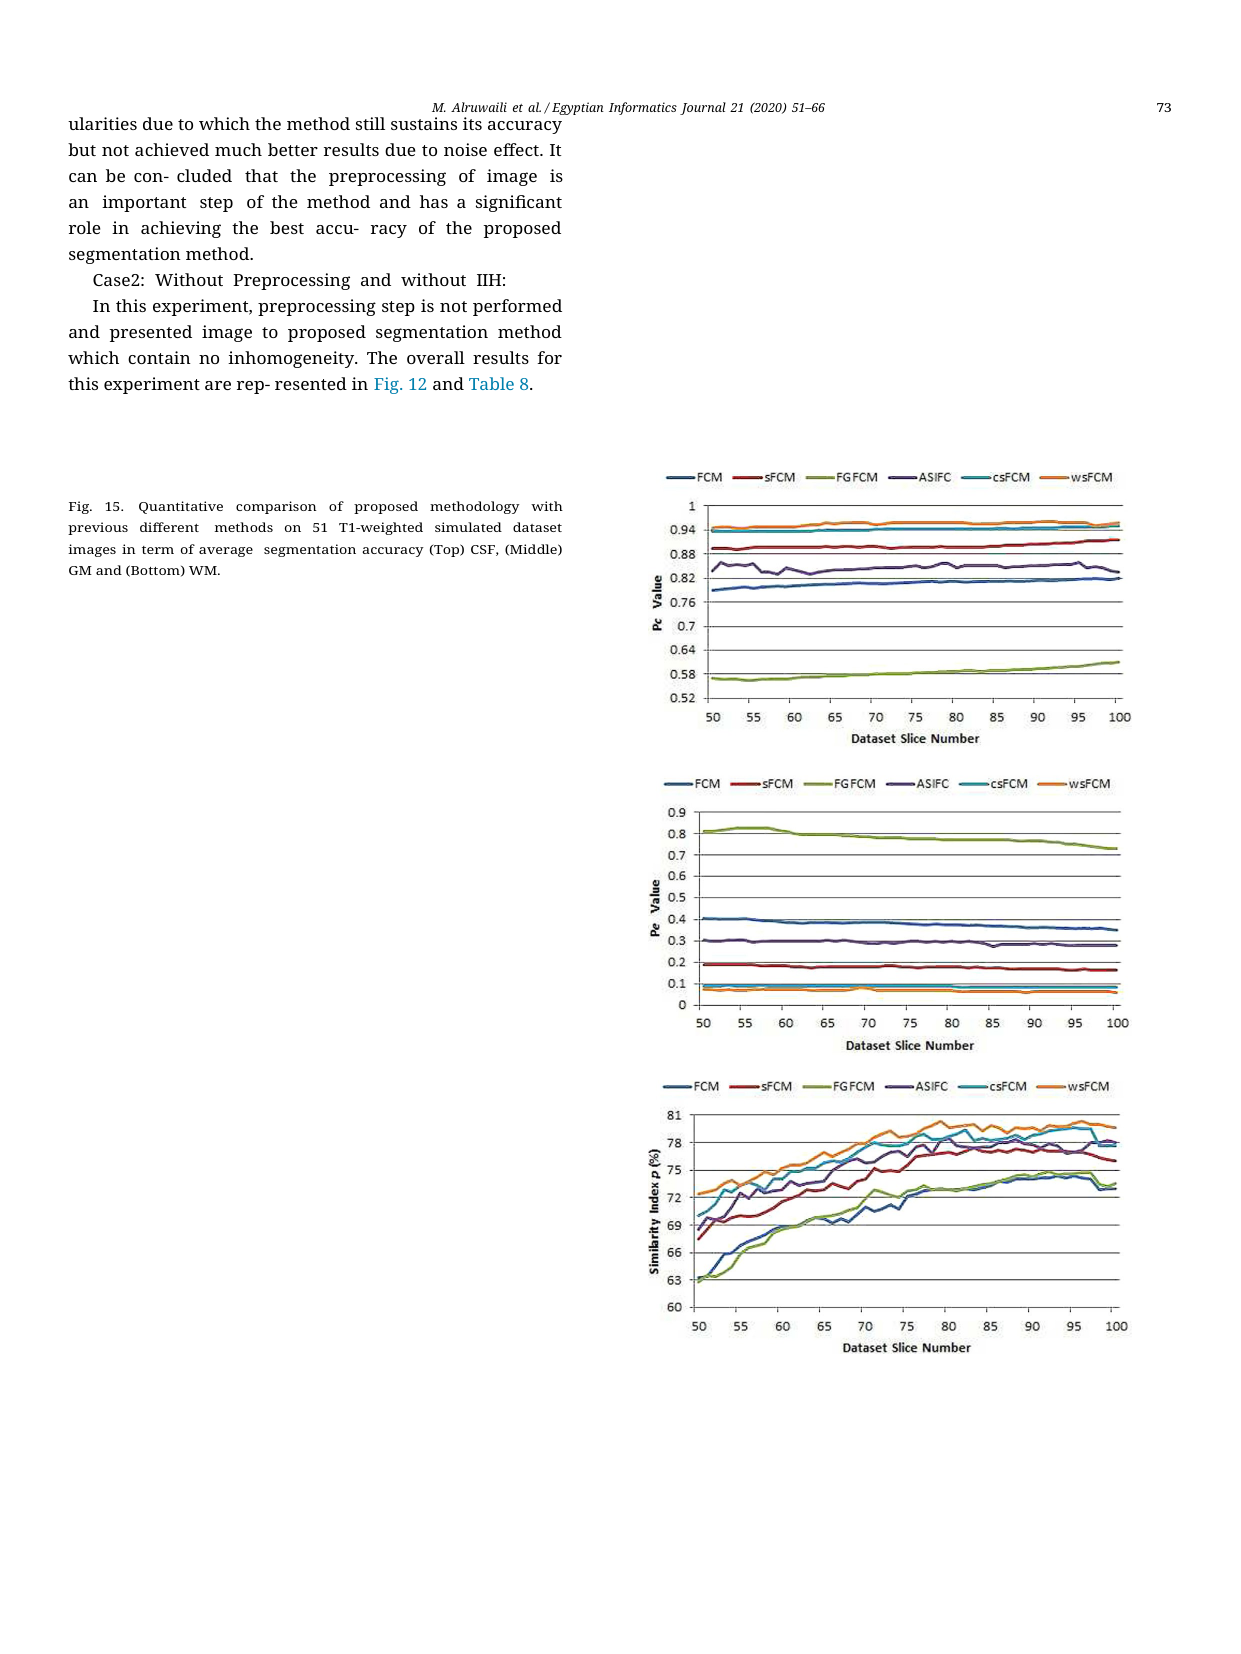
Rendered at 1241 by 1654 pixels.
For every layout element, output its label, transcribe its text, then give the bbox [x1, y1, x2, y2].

text In this experiment, preprocessing step is not performed and presented image to proposed segmentation method which contain no inhomogeneity. The overall results for this experiment are rep- resented in Fig. 12 and Table 8. [68, 294, 563, 395]
text ularities due to which the method still sustains its accuracy but not achieved much better results due to noise effect. It can be con- cluded that the preprocessing of image is an important step of the method and has a significant role in achieving the best accu- racy of the proposed segmentation method. [68, 112, 563, 265]
text Fig. 15. Quantitative comparison of proposed methodology with previous different methods on 51 T1-weighted simulated dataset images in term of average segmentation accuracy (Top) CSF, (Middle) GM and (Bottom) WM. [68, 498, 563, 579]
text Case2: Without Preprocessing and without IIH: [92, 269, 595, 292]
picture [648, 472, 1132, 1354]
picture [468, 378, 473, 388]
